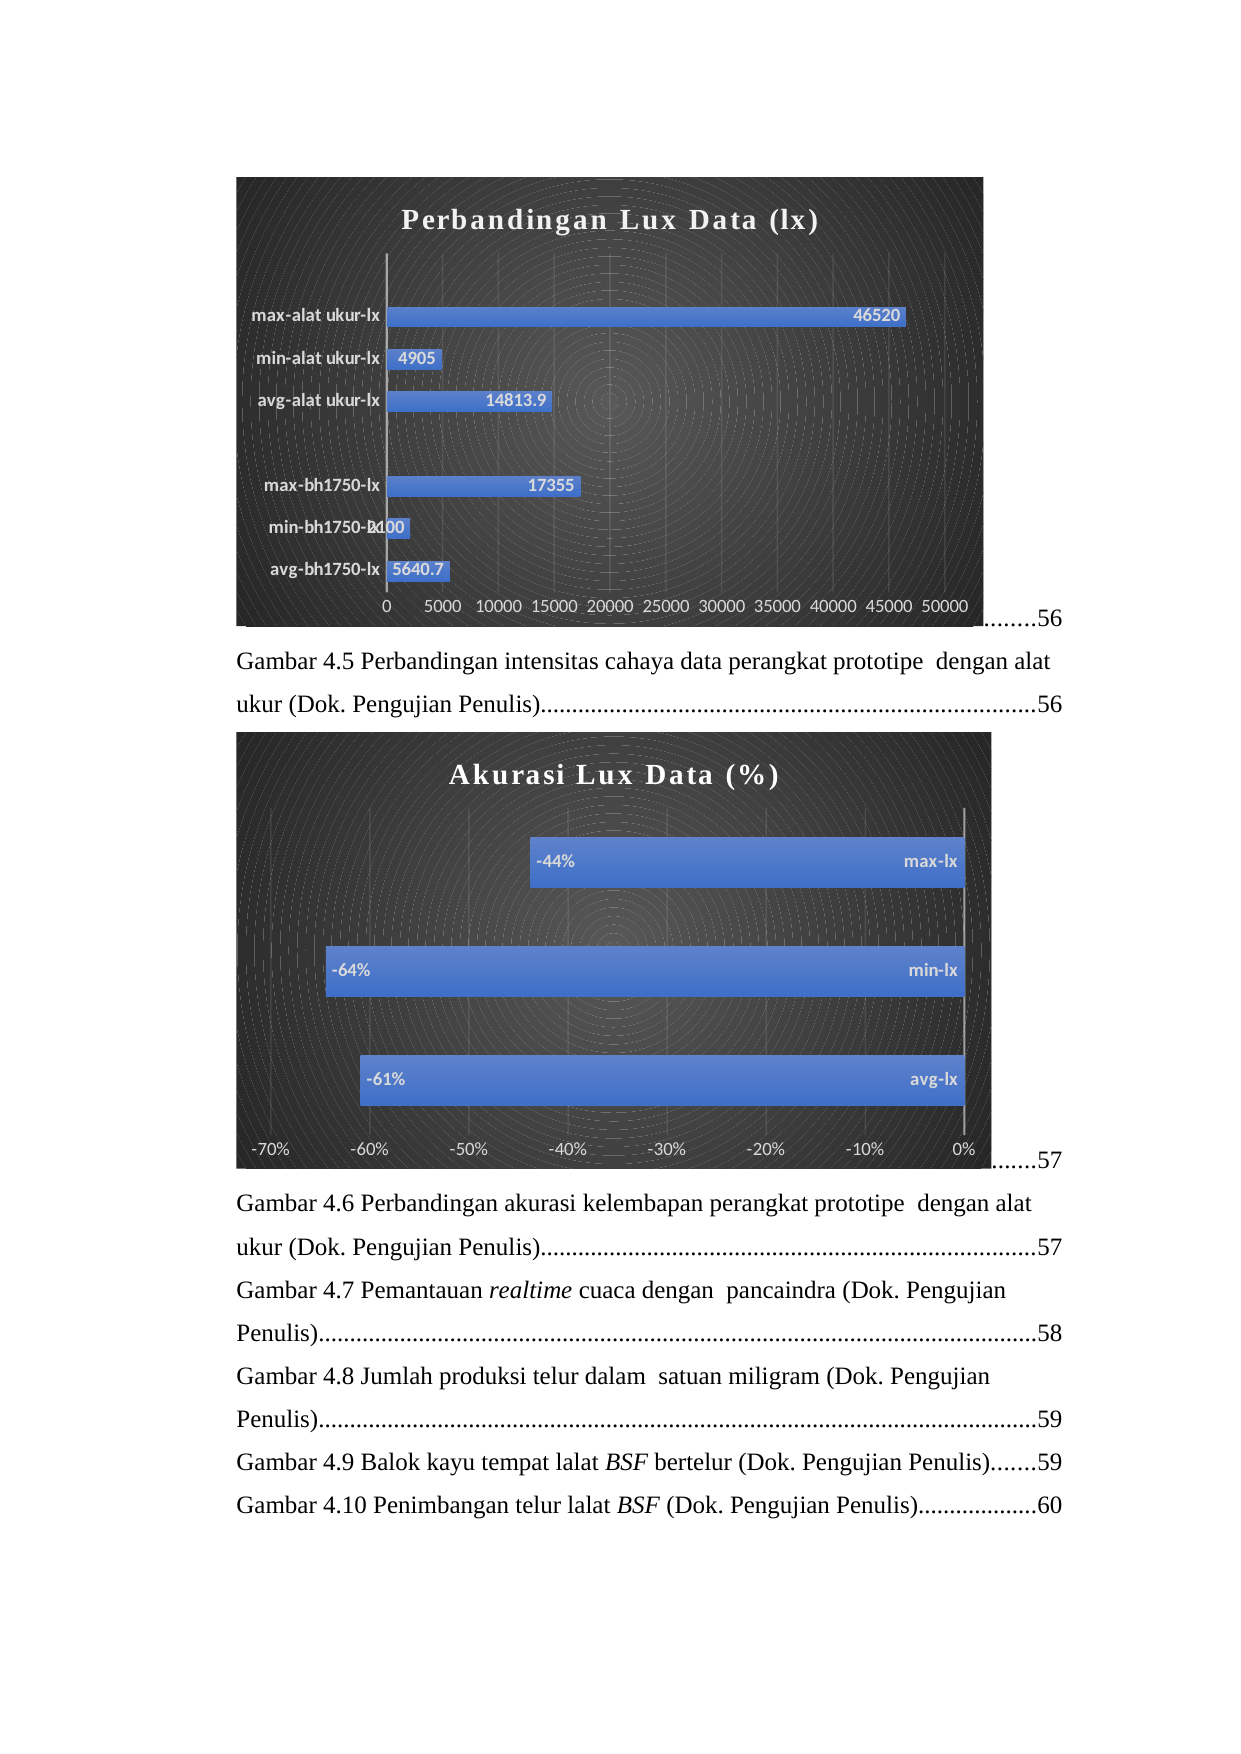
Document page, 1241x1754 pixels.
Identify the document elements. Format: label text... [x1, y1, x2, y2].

text Gambar 4.5 Perbandingan intensitas cahaya data perangkat prototipe dengan alat ukur (Dok. Pengujian Penulis) 56 [236, 646, 1063, 718]
text Gambar 4.7 Pemantauan realtime cuaca dengan pancaindra (Dok. Pengujian Penulis) 58 [236, 1275, 1063, 1347]
text 57 [236, 732, 1063, 1174]
text Gambar 4.8 Jumlah produksi telur dalam satuan miligram (Dok. Pengujian Penulis) 59 [236, 1361, 1063, 1433]
text Gambar 4.6 Perbandingan akurasi kelembapan perangkat prototipe dengan alat ukur (Dok. Pengujian Penulis) 57 [236, 1188, 1063, 1260]
text 56 [236, 177, 1063, 632]
text Gambar 4.9 Balok kayu tempat lalat BSF bertelur (Dok. Pengujian Penulis) 59 [236, 1447, 1063, 1476]
text Gambar 4.10 Penimbangan telur lalat BSF (Dok. Pengujian Penulis) 60 [236, 1490, 1063, 1519]
